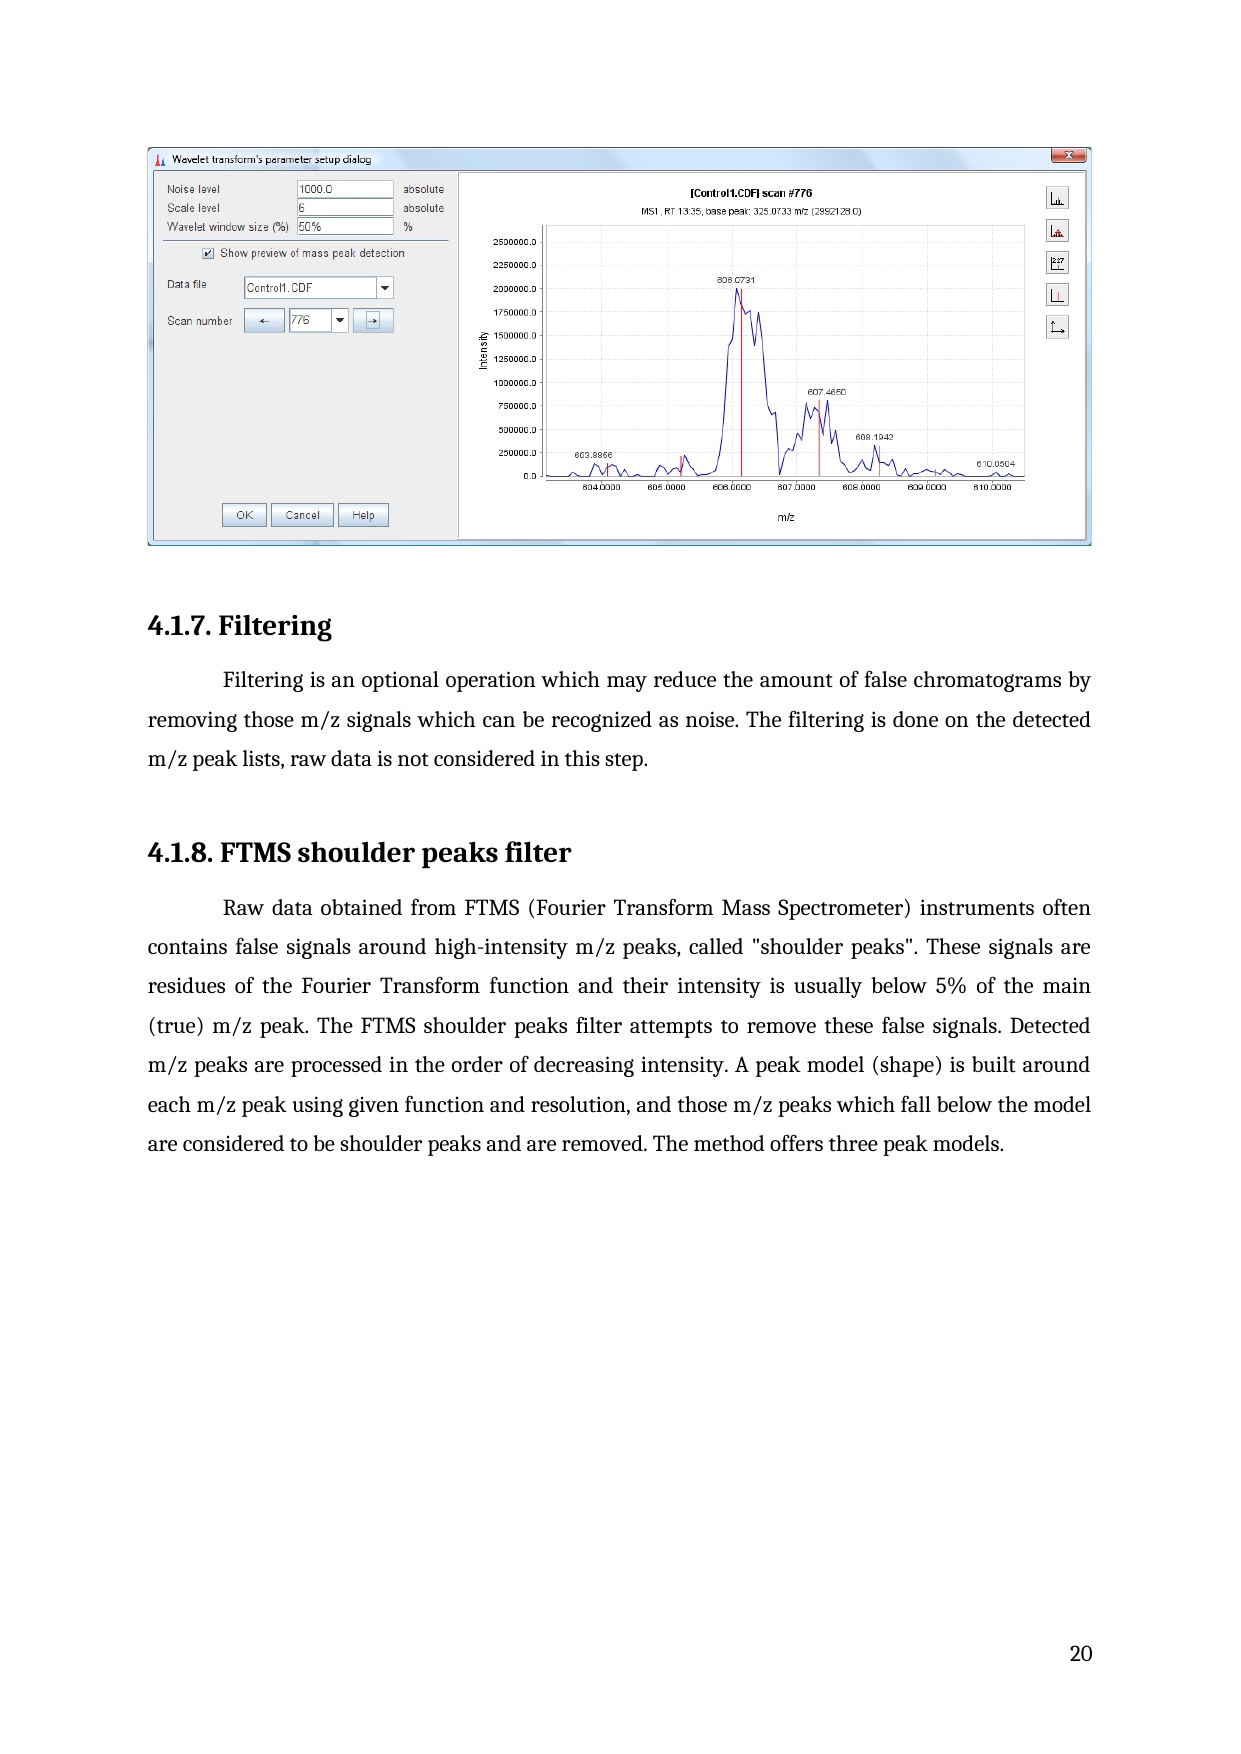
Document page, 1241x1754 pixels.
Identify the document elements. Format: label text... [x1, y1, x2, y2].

subtitle Filtering [148, 609, 1092, 642]
subtitle FTMS shoulder peaks filter [148, 836, 1092, 869]
text Raw data obtained from FTMS (Fourier Transform Mass Spectrometer) instruments often contains false signals around high-intensity m/z peaks, called "shoulder peaks". These signals are residues of the Fourier Transform function and their intensity is usually below 5% of the main (true) m/z peak. The FTMS shoulder peaks filter attempts to remove these false signals. Detected m/z peaks are processed in the order of decreasing intensity. A peak model (shape) is built around each m/z peak using given function and resolution, and those m/z peaks which fall below the model are considered to be shoulder peaks and are removed. The method offers three peak models. [148, 894, 1092, 1157]
text Filtering is an optional operation which may reduce the amount of false chromatograms by removing those m/z signals which can be recognized as noise. The filtering is done on the detected m/z peak lists, raw data is not considered in this step. [148, 667, 1092, 773]
picture [147, 147, 1092, 546]
